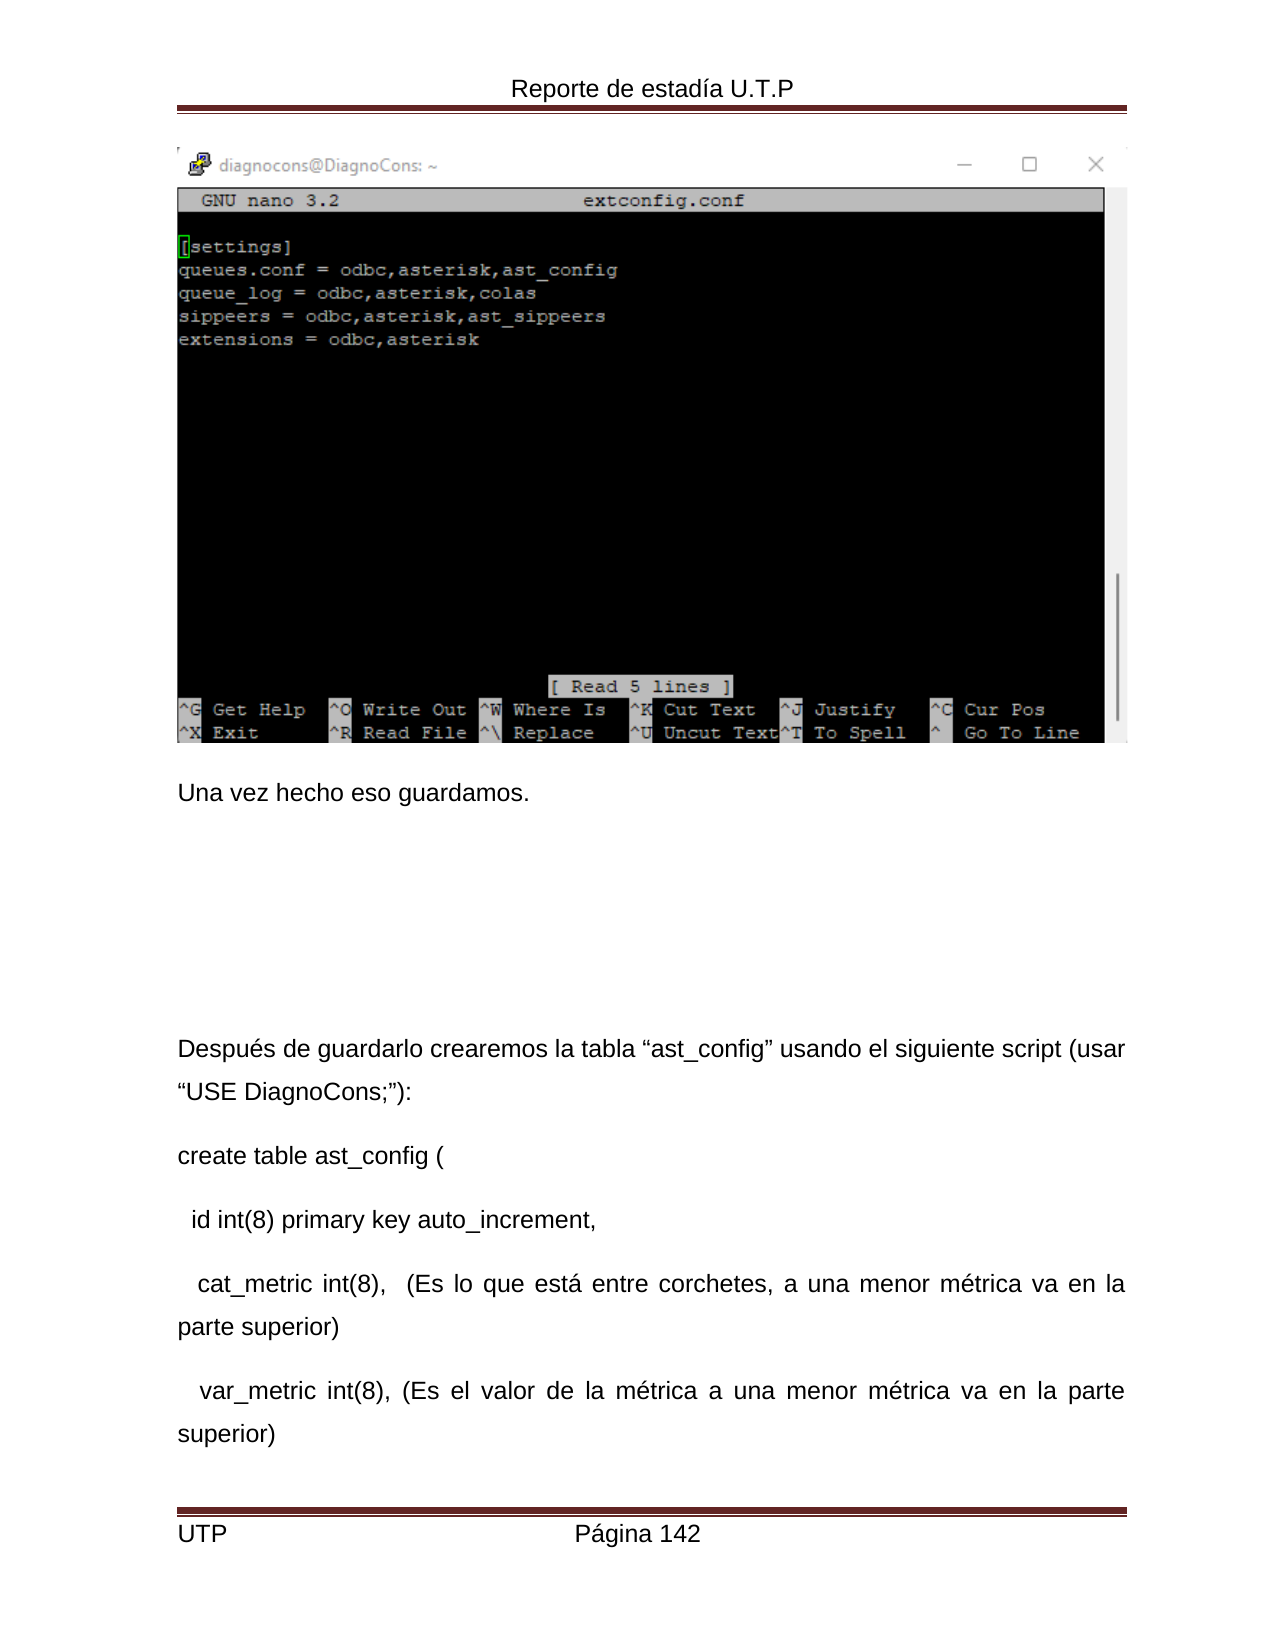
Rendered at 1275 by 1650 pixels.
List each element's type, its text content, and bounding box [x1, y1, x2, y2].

text id int(8) primary key auto_increment, [177, 1204, 1127, 1233]
text Una vez hecho eso guardamos. [177, 778, 1127, 806]
text Después de guardarlo crearemos la tabla “ast_config” usando el siguiente script (usar “USE DiagnoCons;”): [177, 1033, 1127, 1105]
text create table ast_config ( [177, 1141, 1127, 1169]
text cat_metric int(8), (Es lo que está entre corchetes, a una menor métrica va en la parte superior) [177, 1268, 1127, 1340]
text var_metric int(8), (Es el valor de la métrica a una menor métrica va en la parte superior) [177, 1376, 1127, 1447]
picture [177, 147, 1128, 743]
